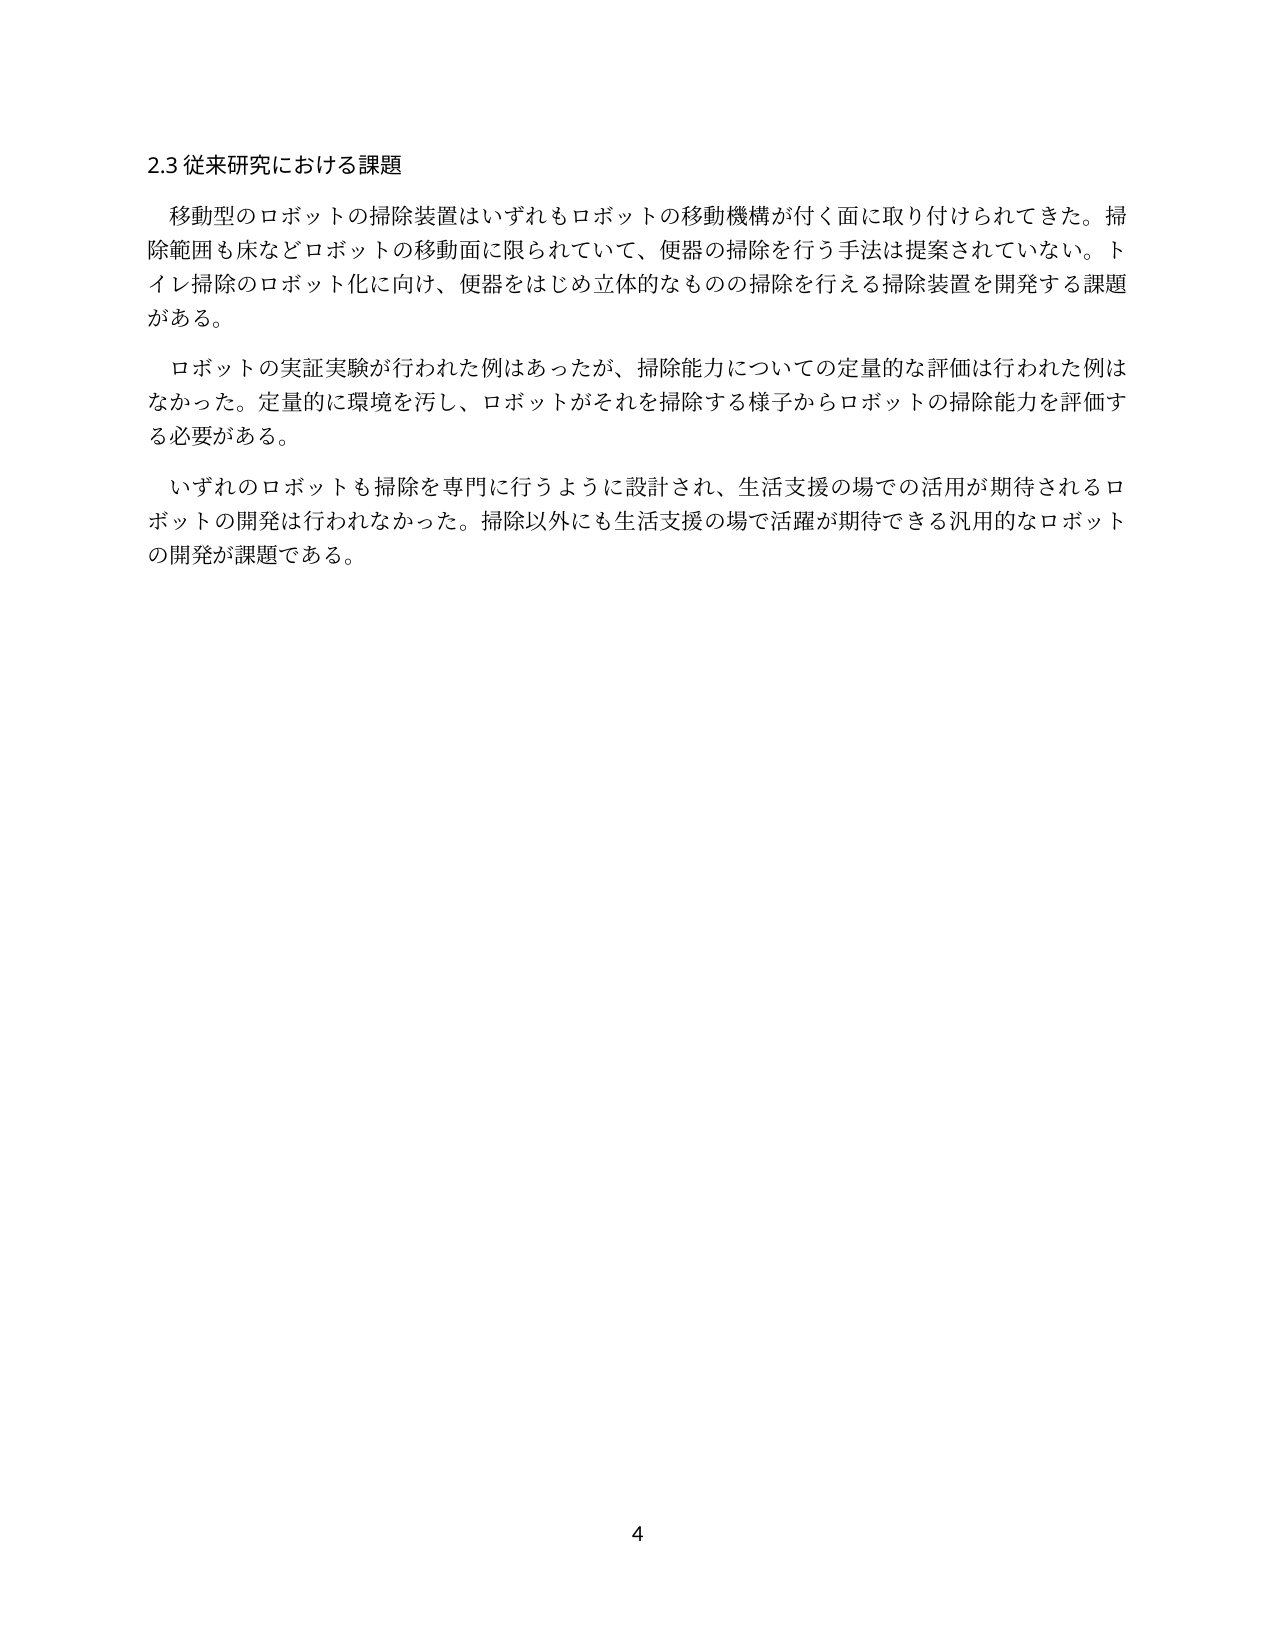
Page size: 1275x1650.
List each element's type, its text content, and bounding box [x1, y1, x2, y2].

text 2.3 従来研究における課題 [147, 148, 1128, 180]
text ロボットの実証実験が行われた例はあったが、掃除能力についての定量的な評価は行われた例はなかった。定量的に環境を汚し、ロボットがそれを掃除する様子からロボットの掃除能力を評価する必要がある。 [147, 352, 1128, 451]
text 移動型のロボットの掃除装置はいずれもロボットの移動機構が付く面に取り付けられてきた。掃除範囲も床などロボットの移動面に限られていて、便器の掃除を行う手法は提案されていない。トイレ掃除のロボット化に向け、便器をはじめ立体的なものの掃除を行える掃除装置を開発する課題がある。 [147, 199, 1128, 332]
text いずれのロボットも掃除を専門に行うように設計され、生活支援の場での活用が期待されるロボットの開発は行われなかった。掃除以外にも生活支援の場で活躍が期待できる汎用的なロボットの開発が課題である。 [147, 470, 1128, 569]
